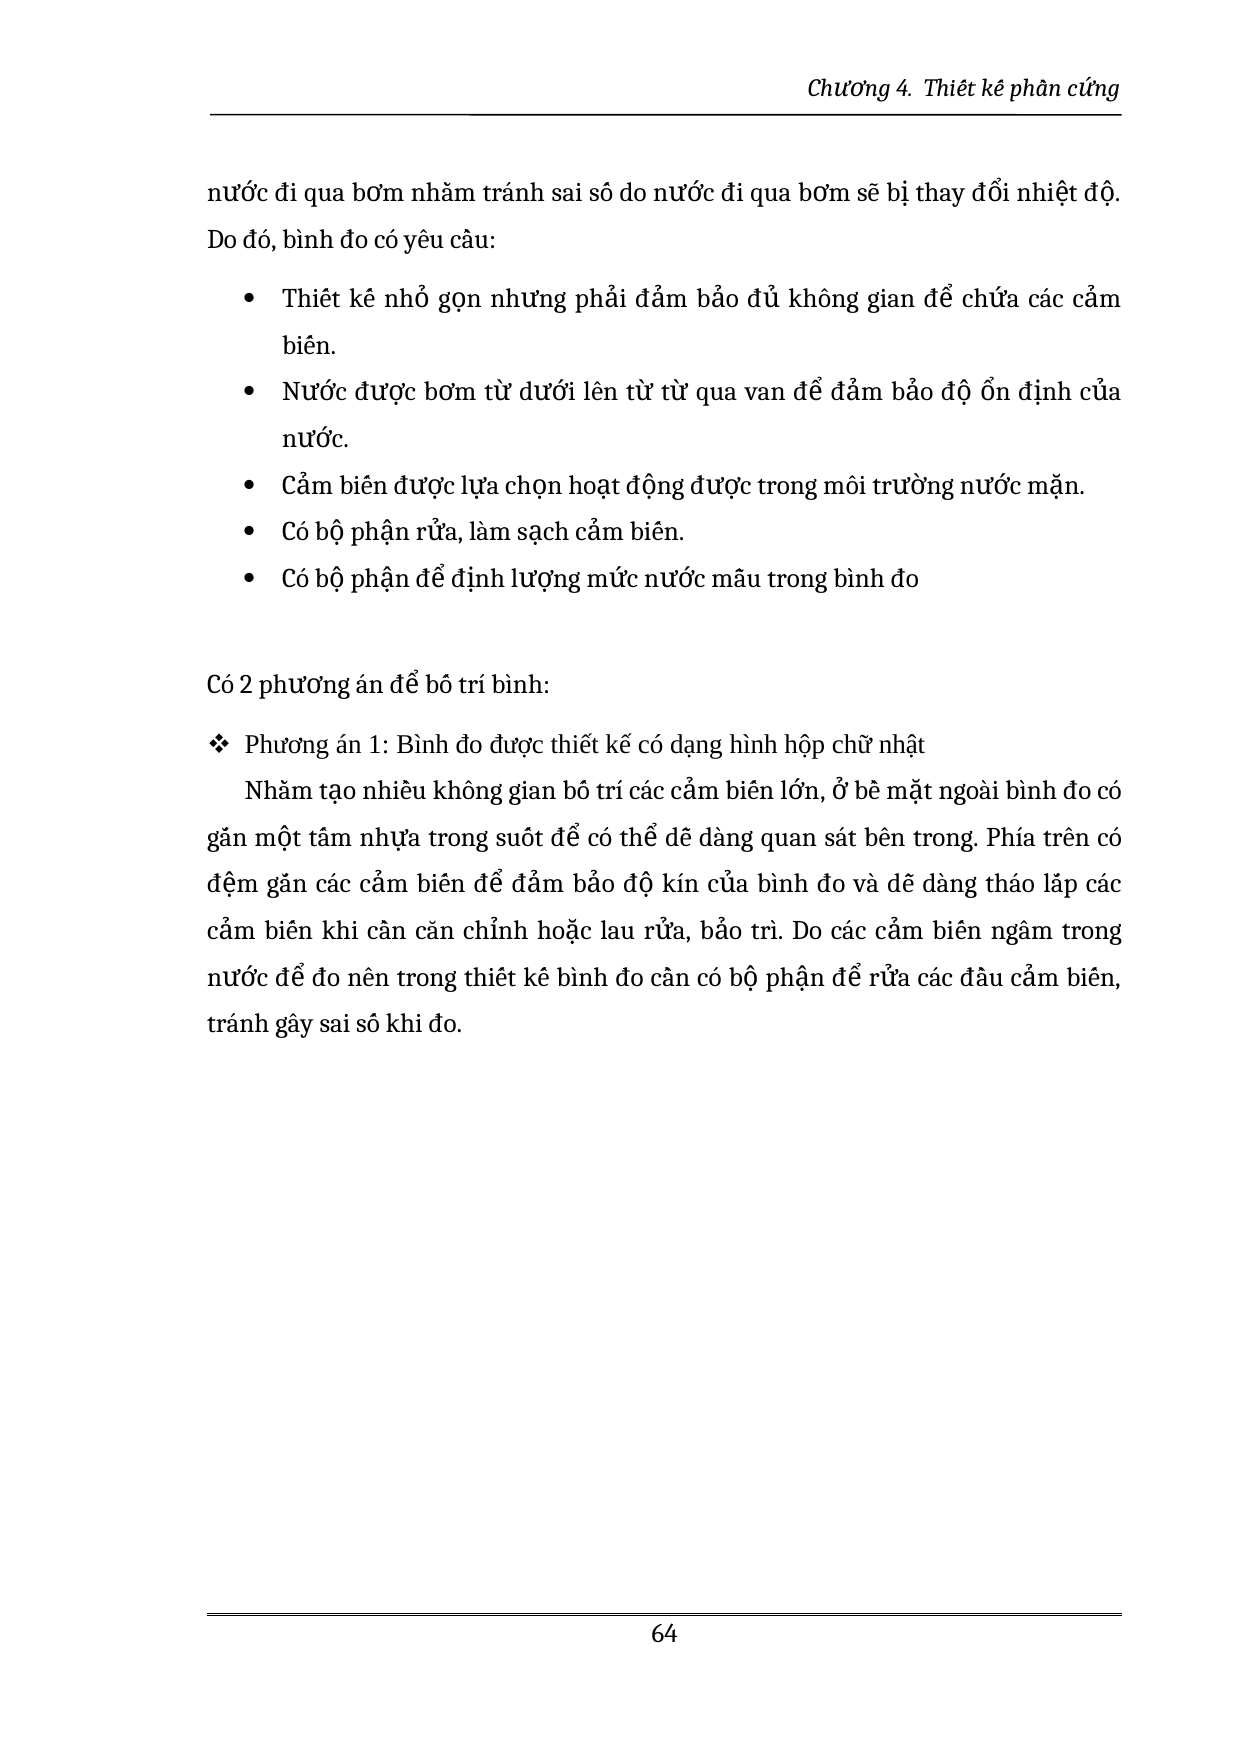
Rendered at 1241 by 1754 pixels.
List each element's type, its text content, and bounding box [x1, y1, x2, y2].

list Có bộ phận để định lượng mức nước mẫu trong bình đo [244, 563, 1122, 594]
list Nước được bơm từ dưới lên từ từ qua van để đảm bảo độ ổn định của nước. [244, 376, 1122, 454]
list Có bộ phận rửa, làm sạch cảm biến. [244, 516, 1122, 547]
list Phương án 1: Bình đo được thiết kế có dạng hình hộp chữ nhật [207, 728, 1122, 759]
list Thiết kế nhỏ gọn nhưng phải đảm bảo đủ không gian để chứa các cảm biến. [244, 283, 1122, 361]
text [207, 177, 1122, 255]
list Cảm biến được lựa chọn hoạt động được trong môi trường nước mặn. [244, 470, 1122, 501]
text Có 2 phương án để bố trí bình: [207, 669, 1122, 700]
text Nhằm tạo nhiều không gian bố trí các cảm biến lớn, ở bề mặt ngoài bình đo có gắn một tấm nhựa trong suốt để có thể dễ dàng quan sát bên trong. Phía trên có đệm gắn các cảm biến để đảm bảo độ kín của bình đo và dễ dàng tháo lắp các cảm biến khi cần căn chỉnh hoặc lau rửa, bảo trì. Do các cảm biến ngâm trong nước để đo nên trong thiết kế bình đo cần có bộ phận để rửa các đầu cảm biến, tránh gây sai số khi đo. [207, 775, 1122, 1039]
